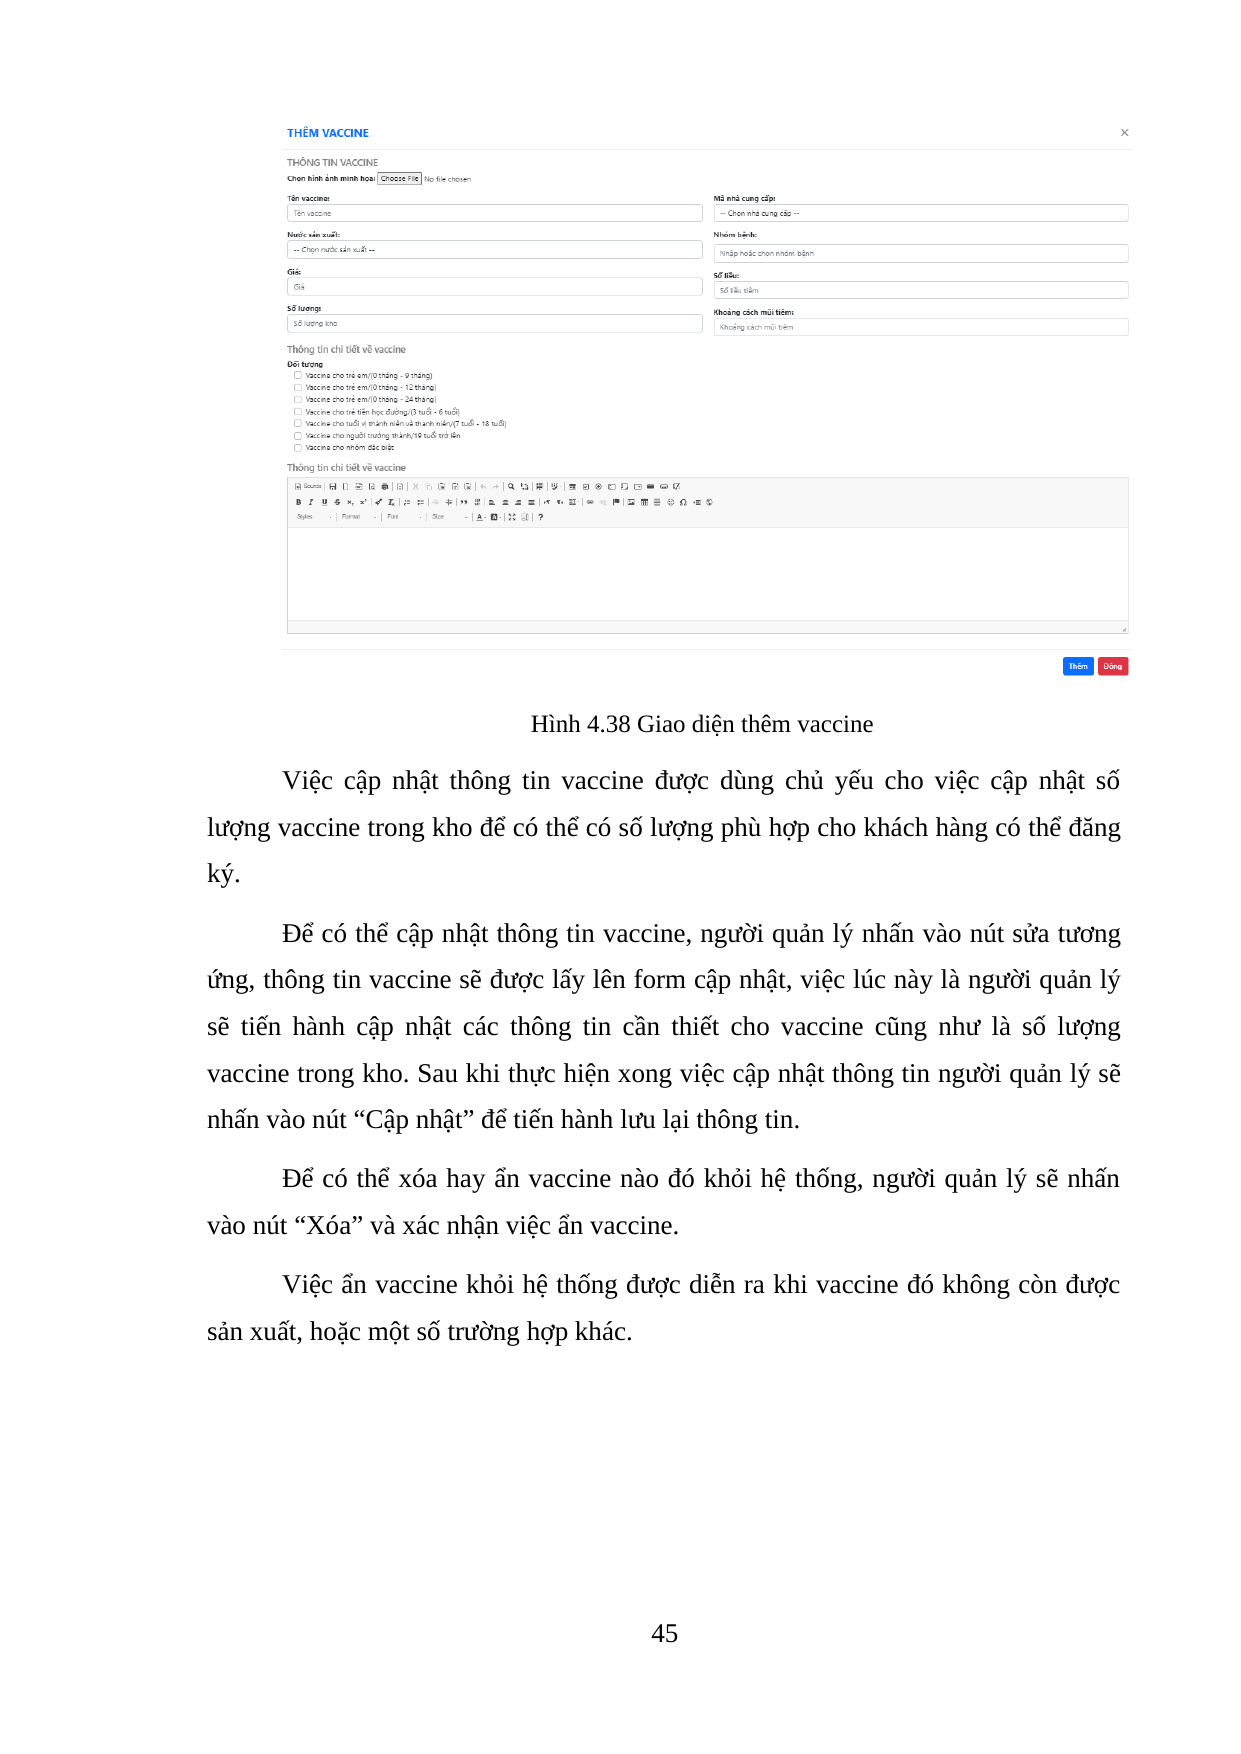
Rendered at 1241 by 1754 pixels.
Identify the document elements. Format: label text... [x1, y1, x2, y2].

text Để có thể cập nhật thông tin vaccine, người quản lý nhấn vào nút sửa tương ứng, thông tin vaccine sẽ được lấy lên form cập nhật, việc lúc này là người quản lý sẽ tiến hành cập nhật các thông tin cần thiết cho vaccine cũng như là số lượng vaccine trong kho. Sau khi thực hiện xong việc cập nhật thông tin người quản lý sẽ nhấn vào nút “Cập nhật” để tiến hành lưu lại thông tin. [207, 917, 1122, 1134]
text Việc cập nhật thông tin vaccine được dùng chủ yếu cho việc cập nhật số lượng vaccine trong kho để có thể có số lượng phù hợp cho khách hàng có thể đăng ký. [207, 764, 1122, 889]
text Việc ẩn vaccine khỏi hệ thống được diễn ra khi vaccine đó không còn được sản xuất, hoặc một số trường hợp khác. [207, 1268, 1122, 1346]
text Để có thể xóa hay ẩn vaccine nào đó khỏi hệ thống, người quản lý sẽ nhấn vào nút “Xóa” và xác nhận việc ẩn vaccine. [207, 1163, 1122, 1240]
picture [281, 118, 1134, 681]
